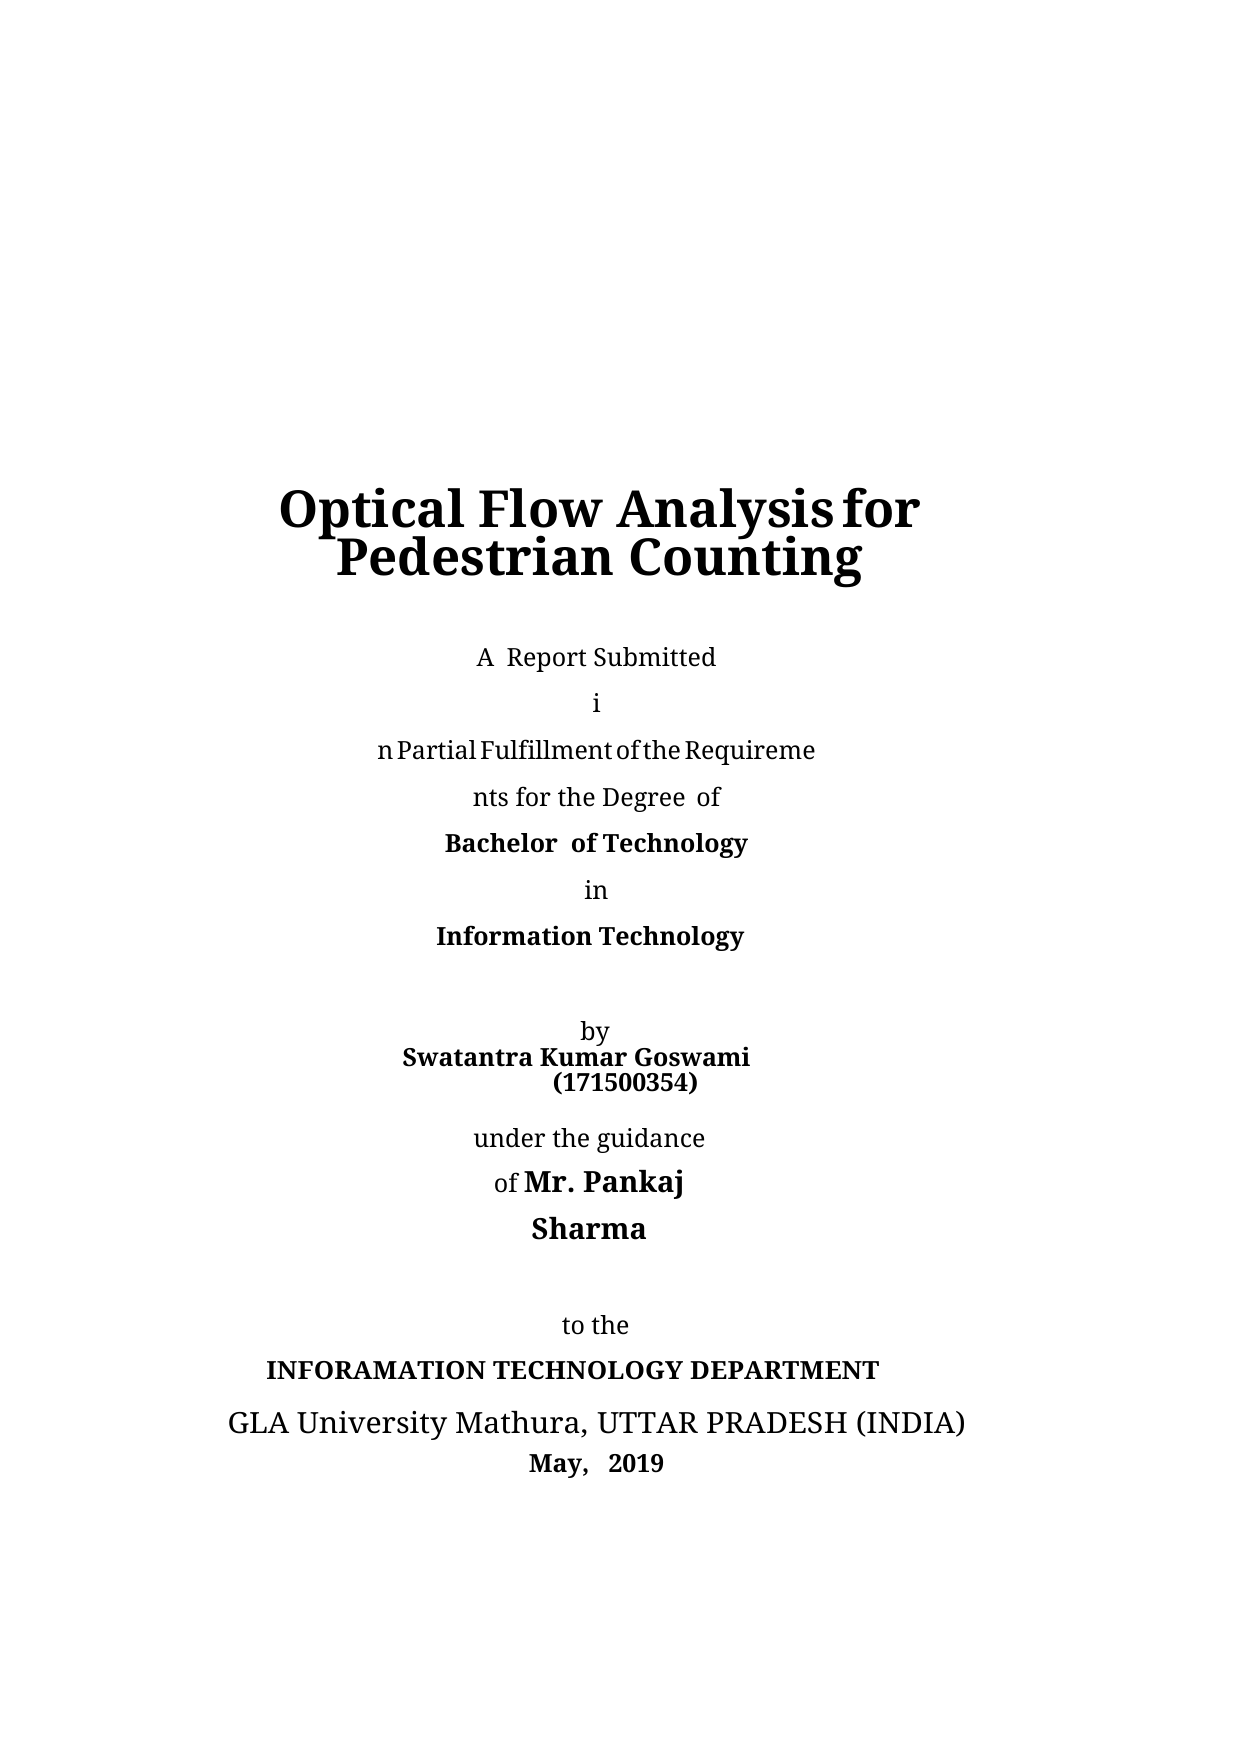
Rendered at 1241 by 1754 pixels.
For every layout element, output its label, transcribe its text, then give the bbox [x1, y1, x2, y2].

text under the guidance of Mr. Pankaj Sharma [466, 1121, 713, 1248]
text Optical Flow Analysisfor Pedestrian Counting [269, 488, 930, 585]
text INFORAMATION TECHNOLOGY DEPARTMENT [266, 1353, 1154, 1387]
text GLA University Mathura, UTTAR PRADESH (INDIA) May, 2019 [217, 1403, 976, 1480]
text (171500354) [177, 1072, 1152, 1097]
text to the [562, 1308, 1154, 1342]
text by [580, 1013, 1154, 1047]
text A Report Submitted inPartialFulfillmentoftheRequirements for the Degree of Bachelor of Technology in [370, 639, 823, 906]
text Information Technology [436, 919, 1154, 953]
text Swatantra Kumar Goswami [327, 1047, 1152, 1072]
